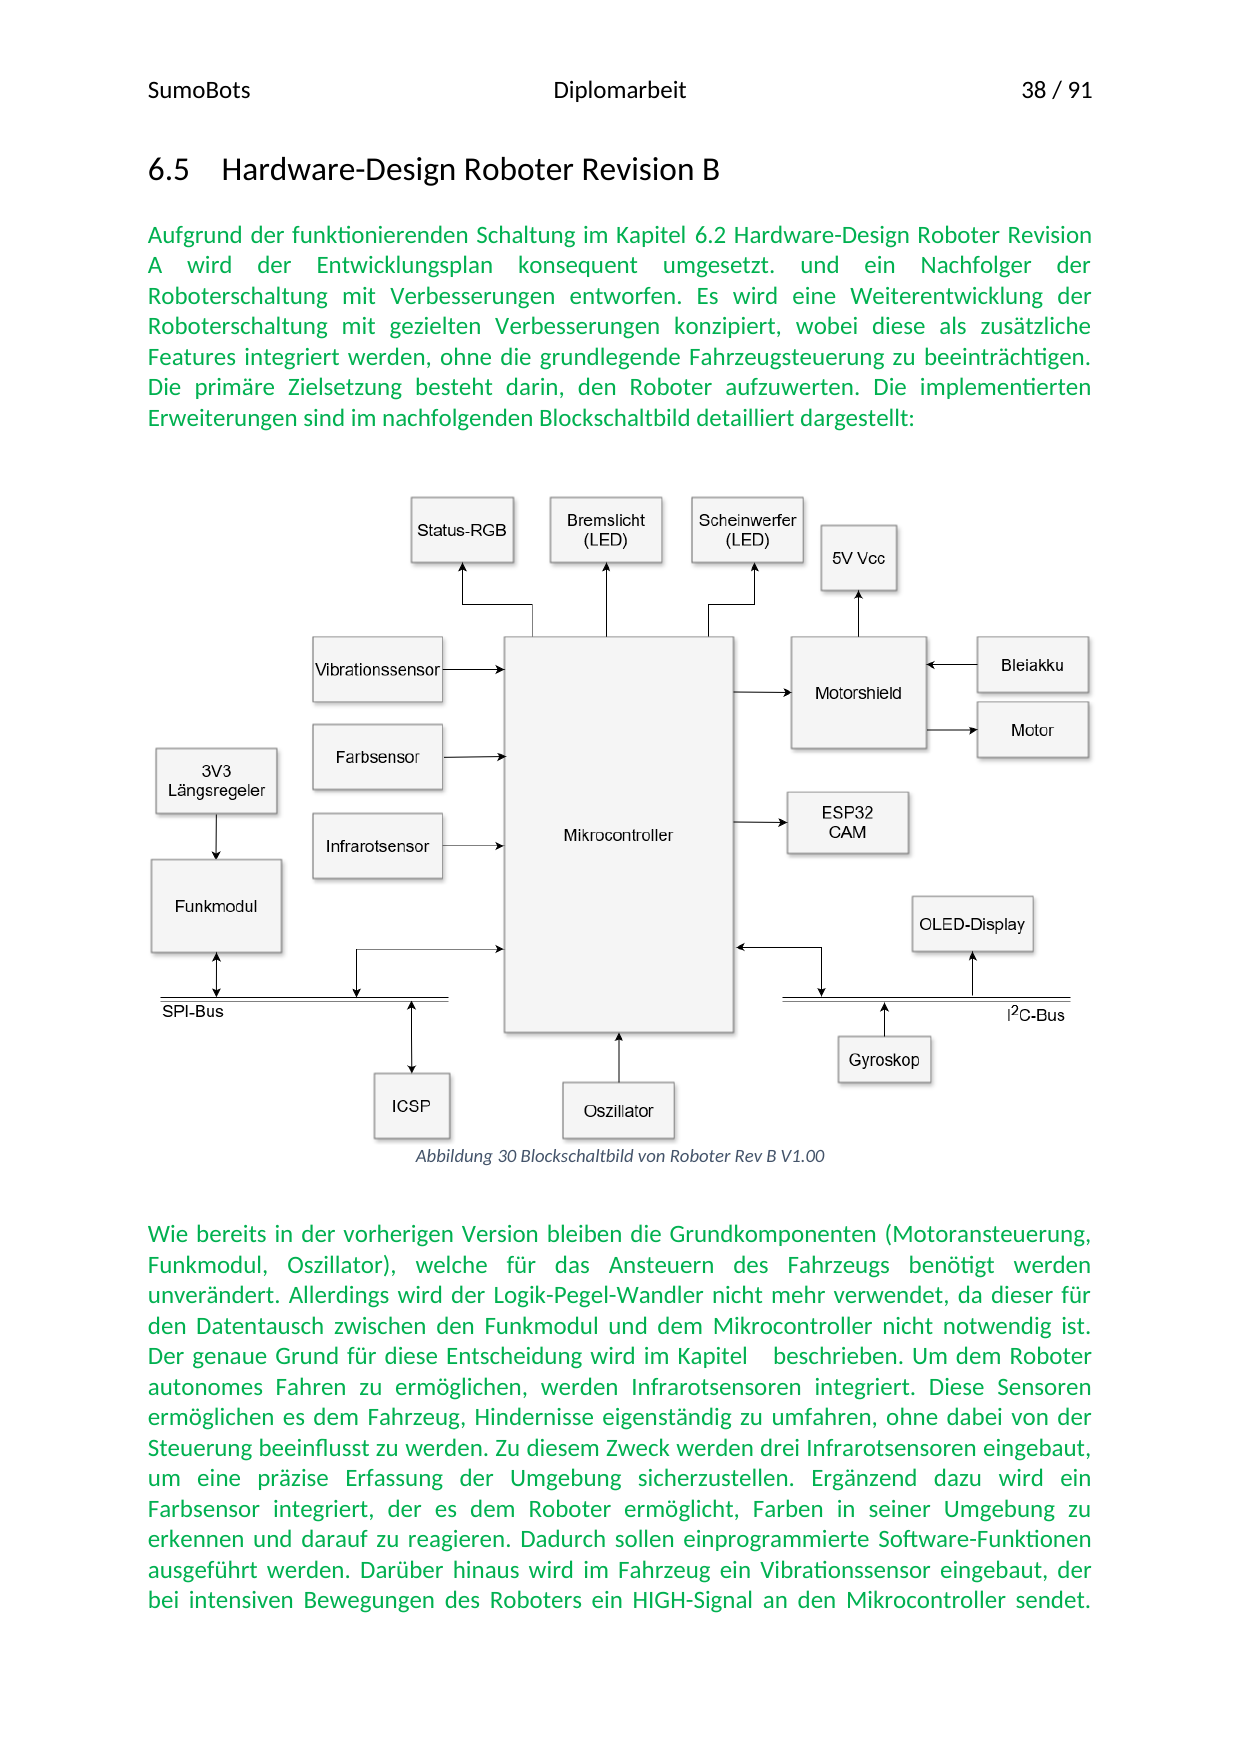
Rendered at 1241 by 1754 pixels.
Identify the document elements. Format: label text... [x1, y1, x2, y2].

text Aufgrund der funktionierenden Schaltung im Kapitel 6.2 Hardware-Design Roboter Revision A wird der Entwicklungsplan konsequent umgesetzt. und ein Nachfolger der Roboterschaltung mit Verbesserungen entworfen. Es wird eine Weiterentwicklung der Roboterschaltung mit gezielten Verbesserungen konzipiert, wobei diese als zusätzliche Features integriert werden, ohne die grundlegende Fahrzeugsteuerung zu beeinträchtigen. Die primäre Zielsetzung besteht darin, den Roboter aufzuwerten. Die implementierten Erweiterungen sind im nachfolgenden Blockschaltbild detailliert dargestellt: [148, 219, 1093, 432]
picture [147, 493, 1098, 1145]
text Abbildung 30 Blockschaltbild von Roboter Rev B V1.00 [148, 1145, 1093, 1167]
subtitle Hardware-Design Roboter Revision B [148, 148, 1093, 188]
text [148, 1218, 1093, 1615]
